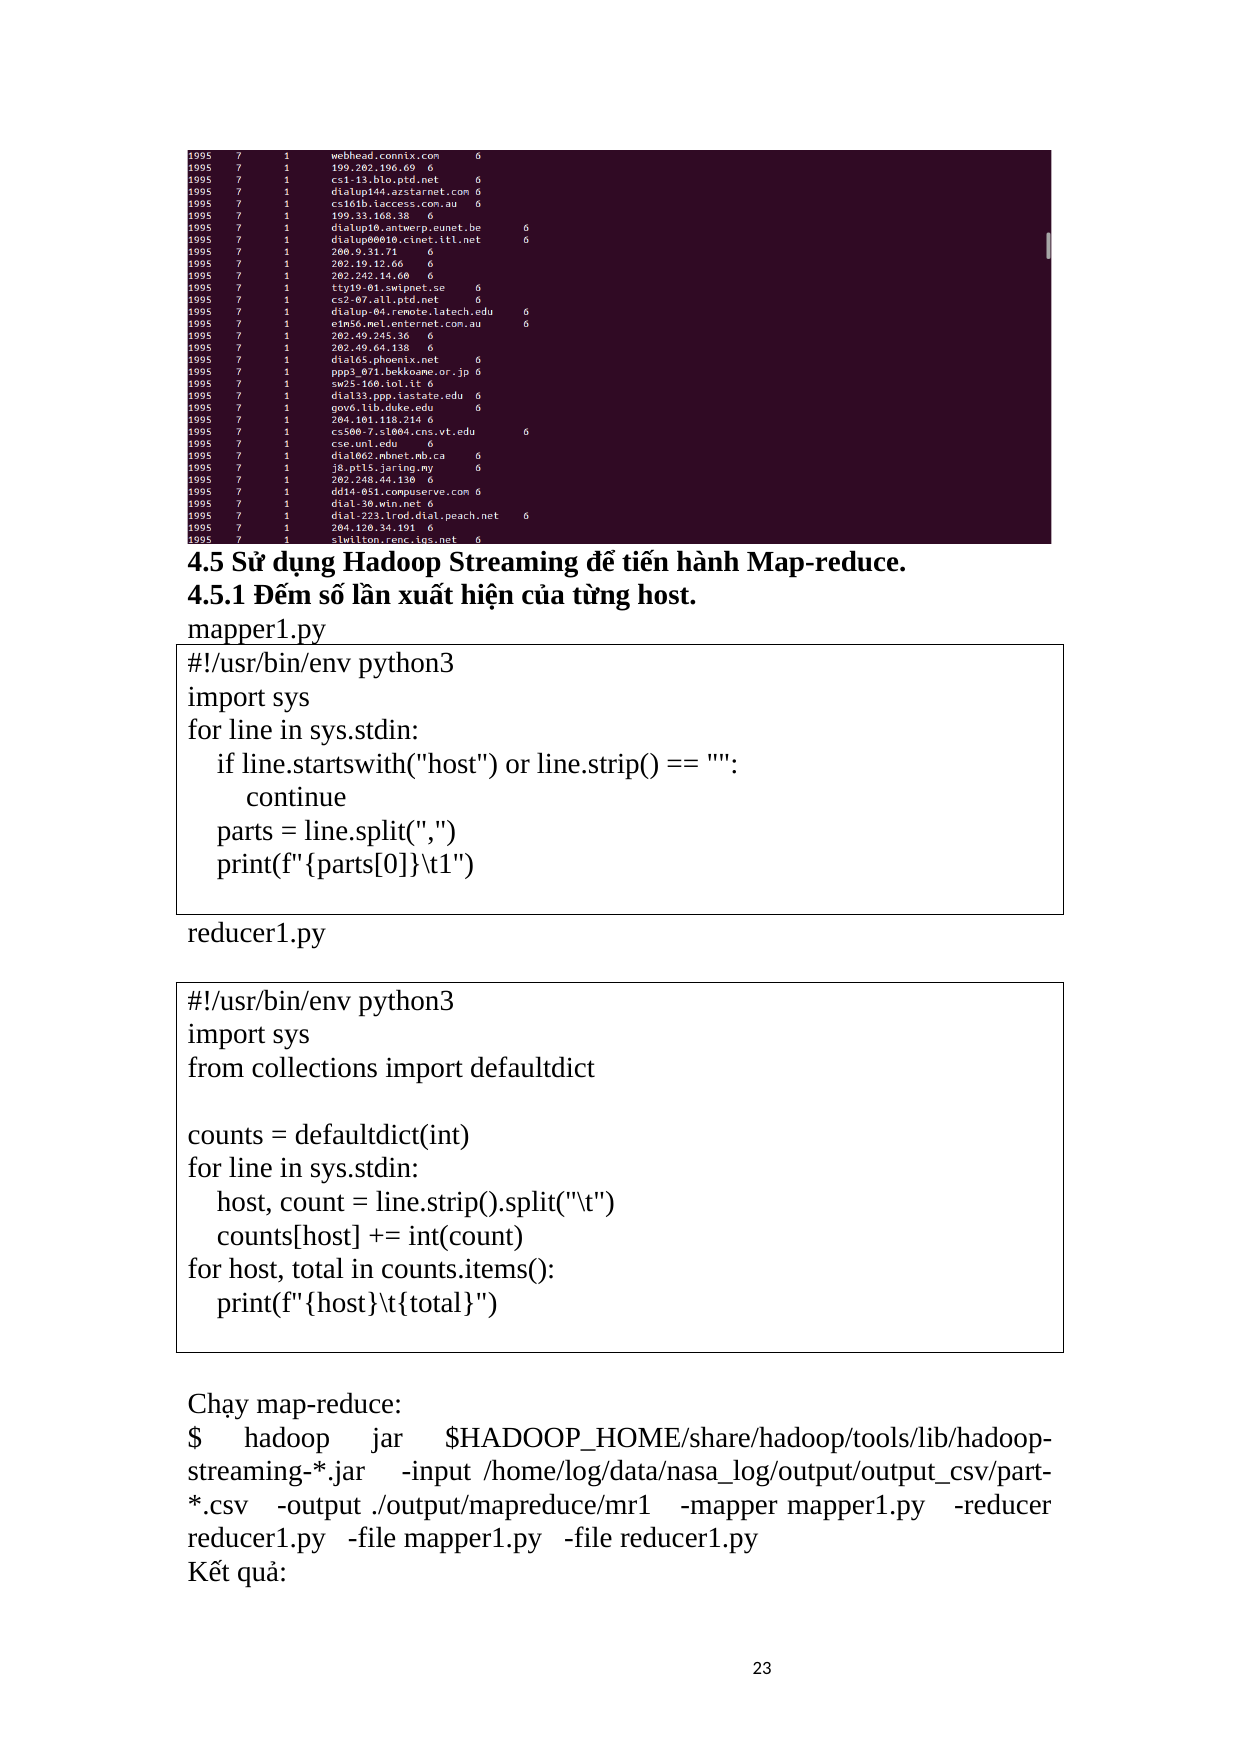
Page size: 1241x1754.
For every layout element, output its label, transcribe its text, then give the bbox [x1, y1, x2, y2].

list $ hadoop jar $HADOOP_HOME/share/hadoop/tools/lib/hadoop-streaming-*.jar -input /home/log/data/nasa_log/output/output_csv/part-*.csv -output ./output/mapreduce/mr1 -mapper mapper1.py -reducer reducer1.py -file mapper1.py -file reducer1.py [187, 1420, 1053, 1554]
list reducer1.py [187, 915, 1053, 948]
picture [187, 150, 1052, 544]
list Kết quả: [187, 1554, 1053, 1588]
list Sử dụng Hadoop Streaming để tiến hành Map-reduce. [187, 544, 1053, 577]
table_header #!/usr/bin/env python3 import sys from collections import defaultdict counts = defaultdict(int) for line in sys.stdin: host, count = line.strip().split("\t") counts[host] += int(count) for host, total in counts.items(): print(f"{host}\t{total}") [177, 983, 1063, 1352]
list Chạy map-reduce: [187, 1386, 1053, 1420]
list mapper1.py [187, 611, 1053, 644]
list Đếm số lần xuất hiện của từng host. [187, 577, 1053, 611]
table_header #!/usr/bin/env python3 import sys for line in sys.stdin: if line.startswith("host") or line.strip() == "": continue parts = line.split(",") print(f"{parts[0]}\t1") [177, 645, 1063, 914]
